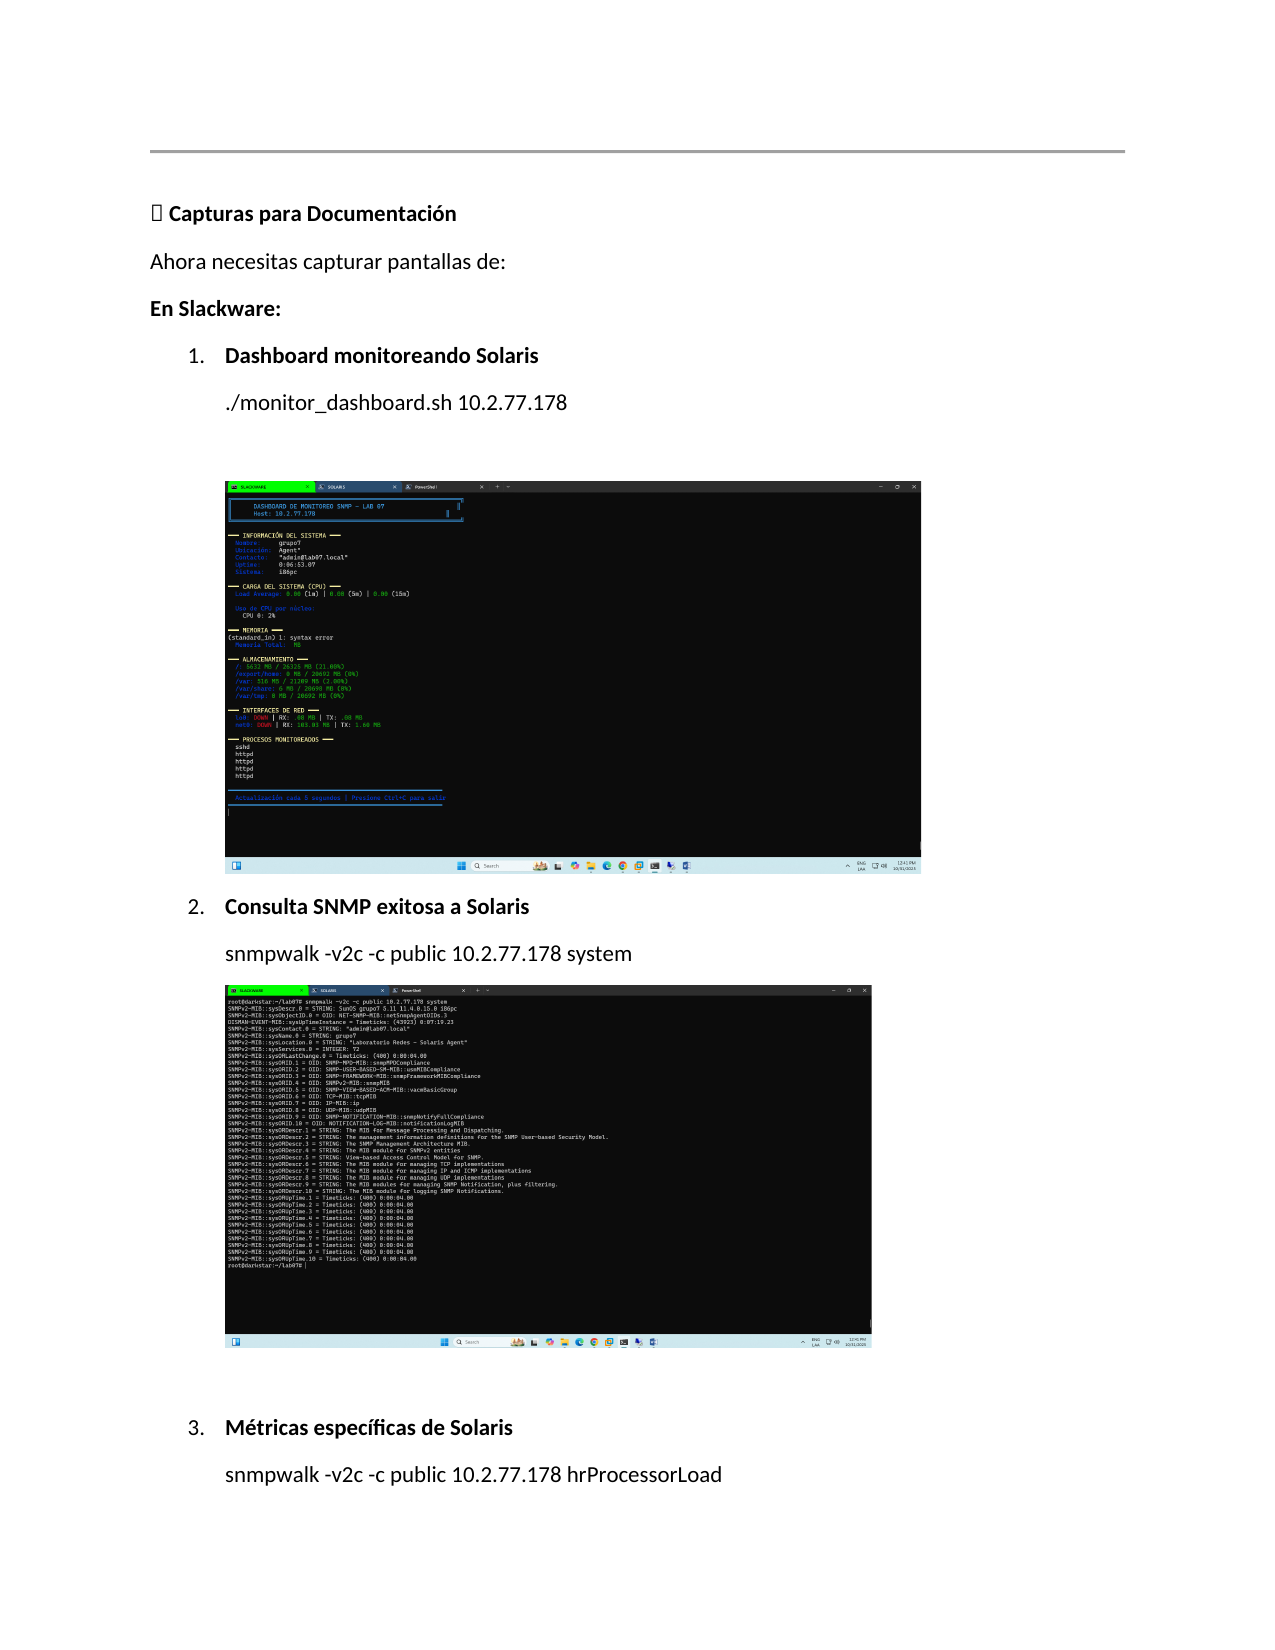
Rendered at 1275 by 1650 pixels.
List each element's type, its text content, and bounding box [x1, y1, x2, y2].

picture [225, 985, 872, 1348]
text Ahora necesitas capturar pantallas de: [150, 247, 1125, 275]
text snmpwalk -v2c -c public 10.2.77.178 hrProcessorLoad [225, 1460, 1125, 1488]
text snmpwalk -v2c -c public 10.2.77.178 system [225, 939, 1125, 967]
picture [225, 481, 922, 874]
text 📸 Capturas para Documentación [150, 197, 1125, 228]
text En Slackware: [150, 294, 1125, 322]
list Consulta SNMP exitosa a Solaris [187, 892, 1125, 920]
list Métricas específicas de Solaris [187, 1413, 1125, 1441]
text ./monitor_dashboard.sh 10.2.77.178 [225, 388, 1125, 416]
list Dashboard monitoreando Solaris [187, 341, 1125, 369]
